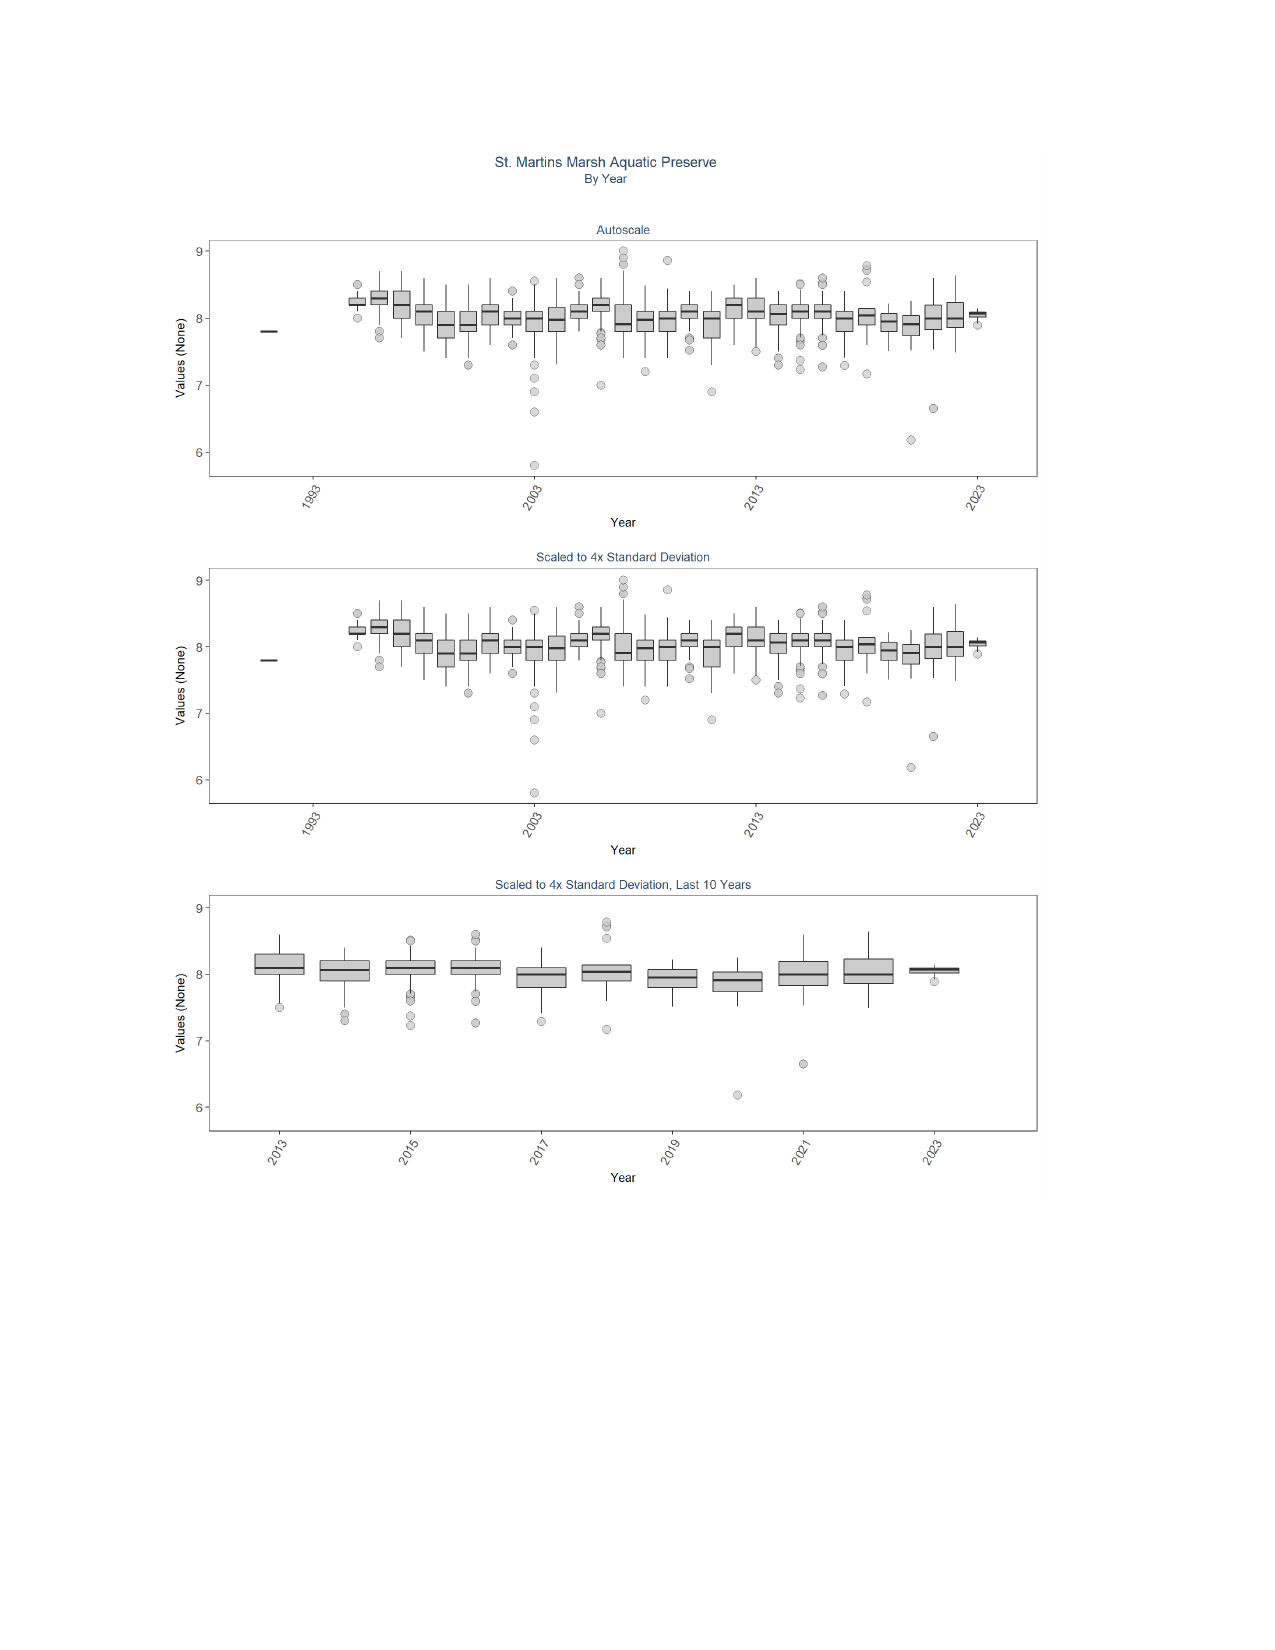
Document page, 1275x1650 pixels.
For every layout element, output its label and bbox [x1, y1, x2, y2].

picture [168, 150, 1044, 1200]
